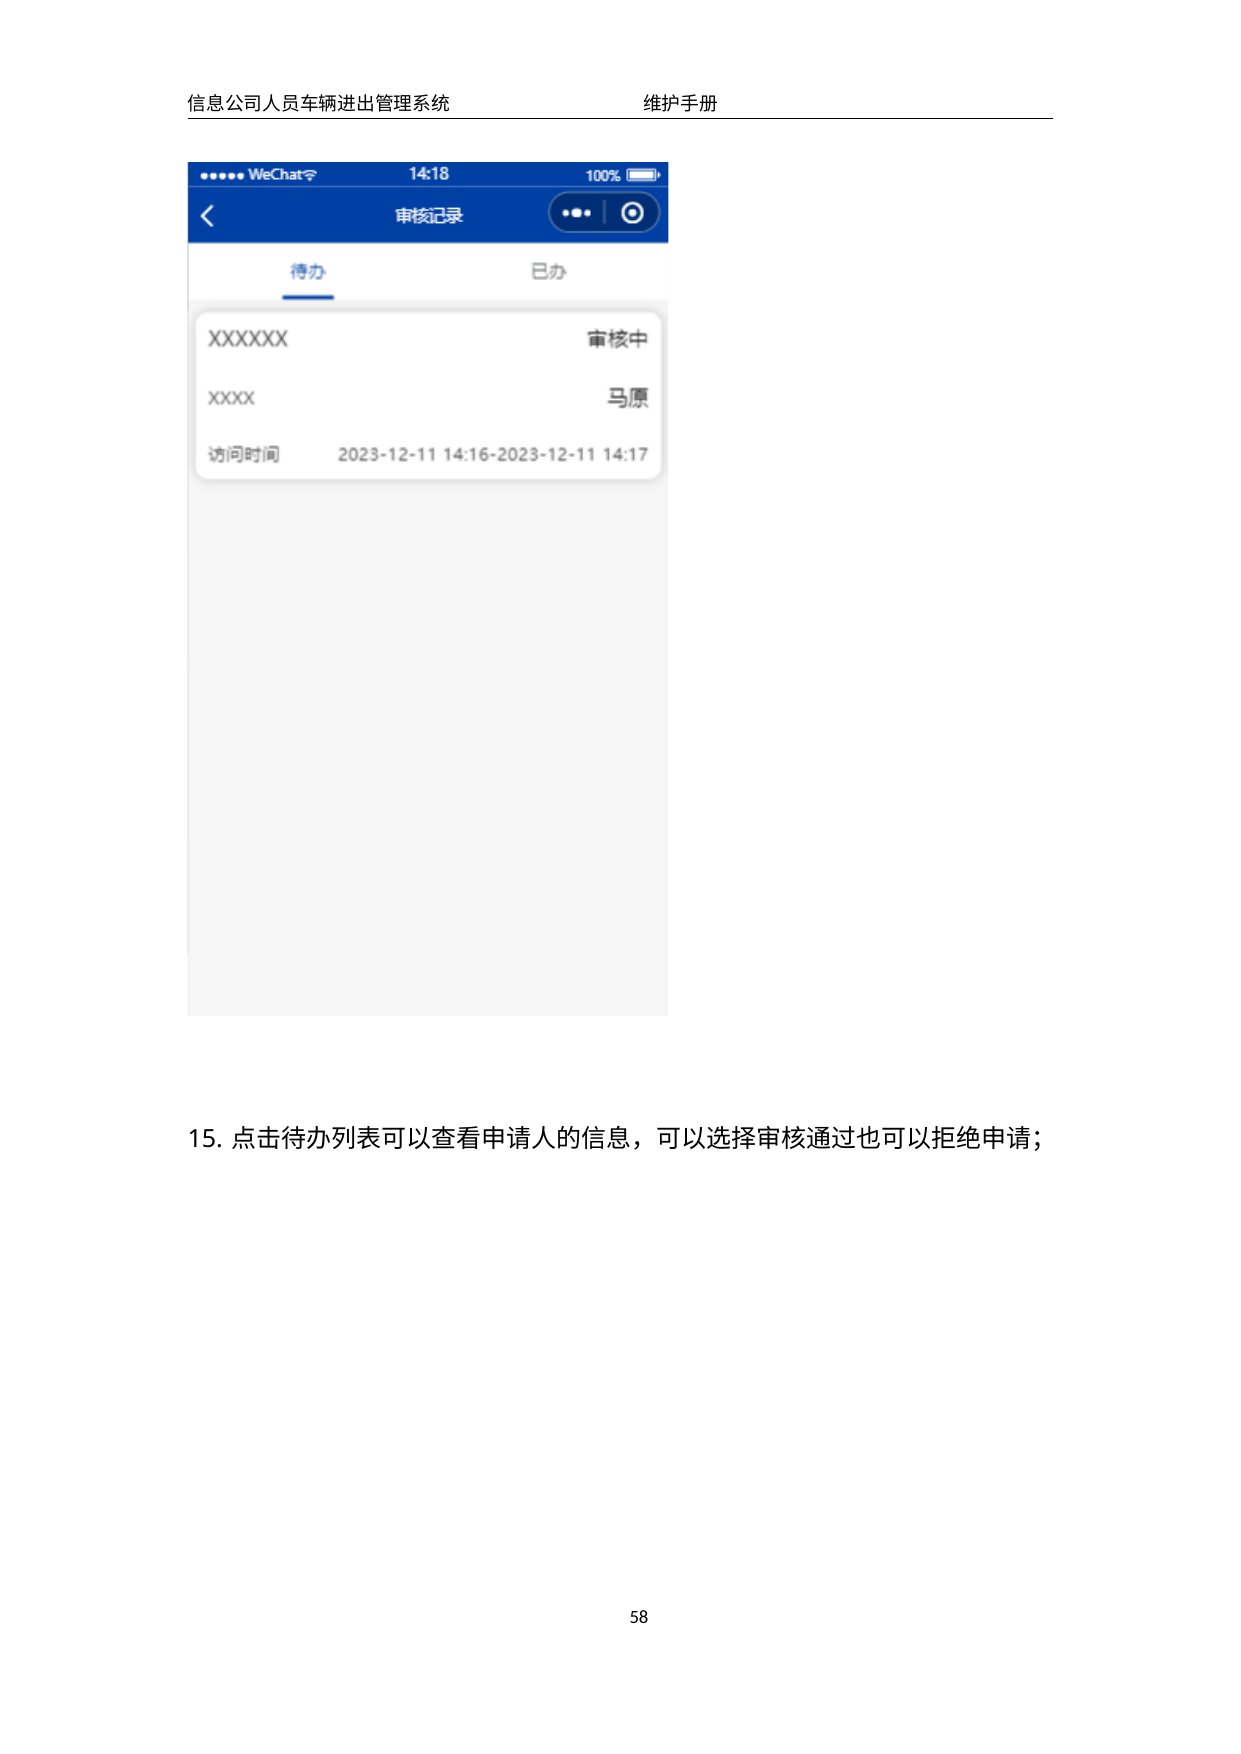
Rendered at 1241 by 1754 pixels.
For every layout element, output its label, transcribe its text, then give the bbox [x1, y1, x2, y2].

picture [187, 162, 669, 1016]
list 点击待办列表可以查看申请人的信息，可以选择审核通过也可以拒绝申请； [187, 1104, 1053, 1169]
